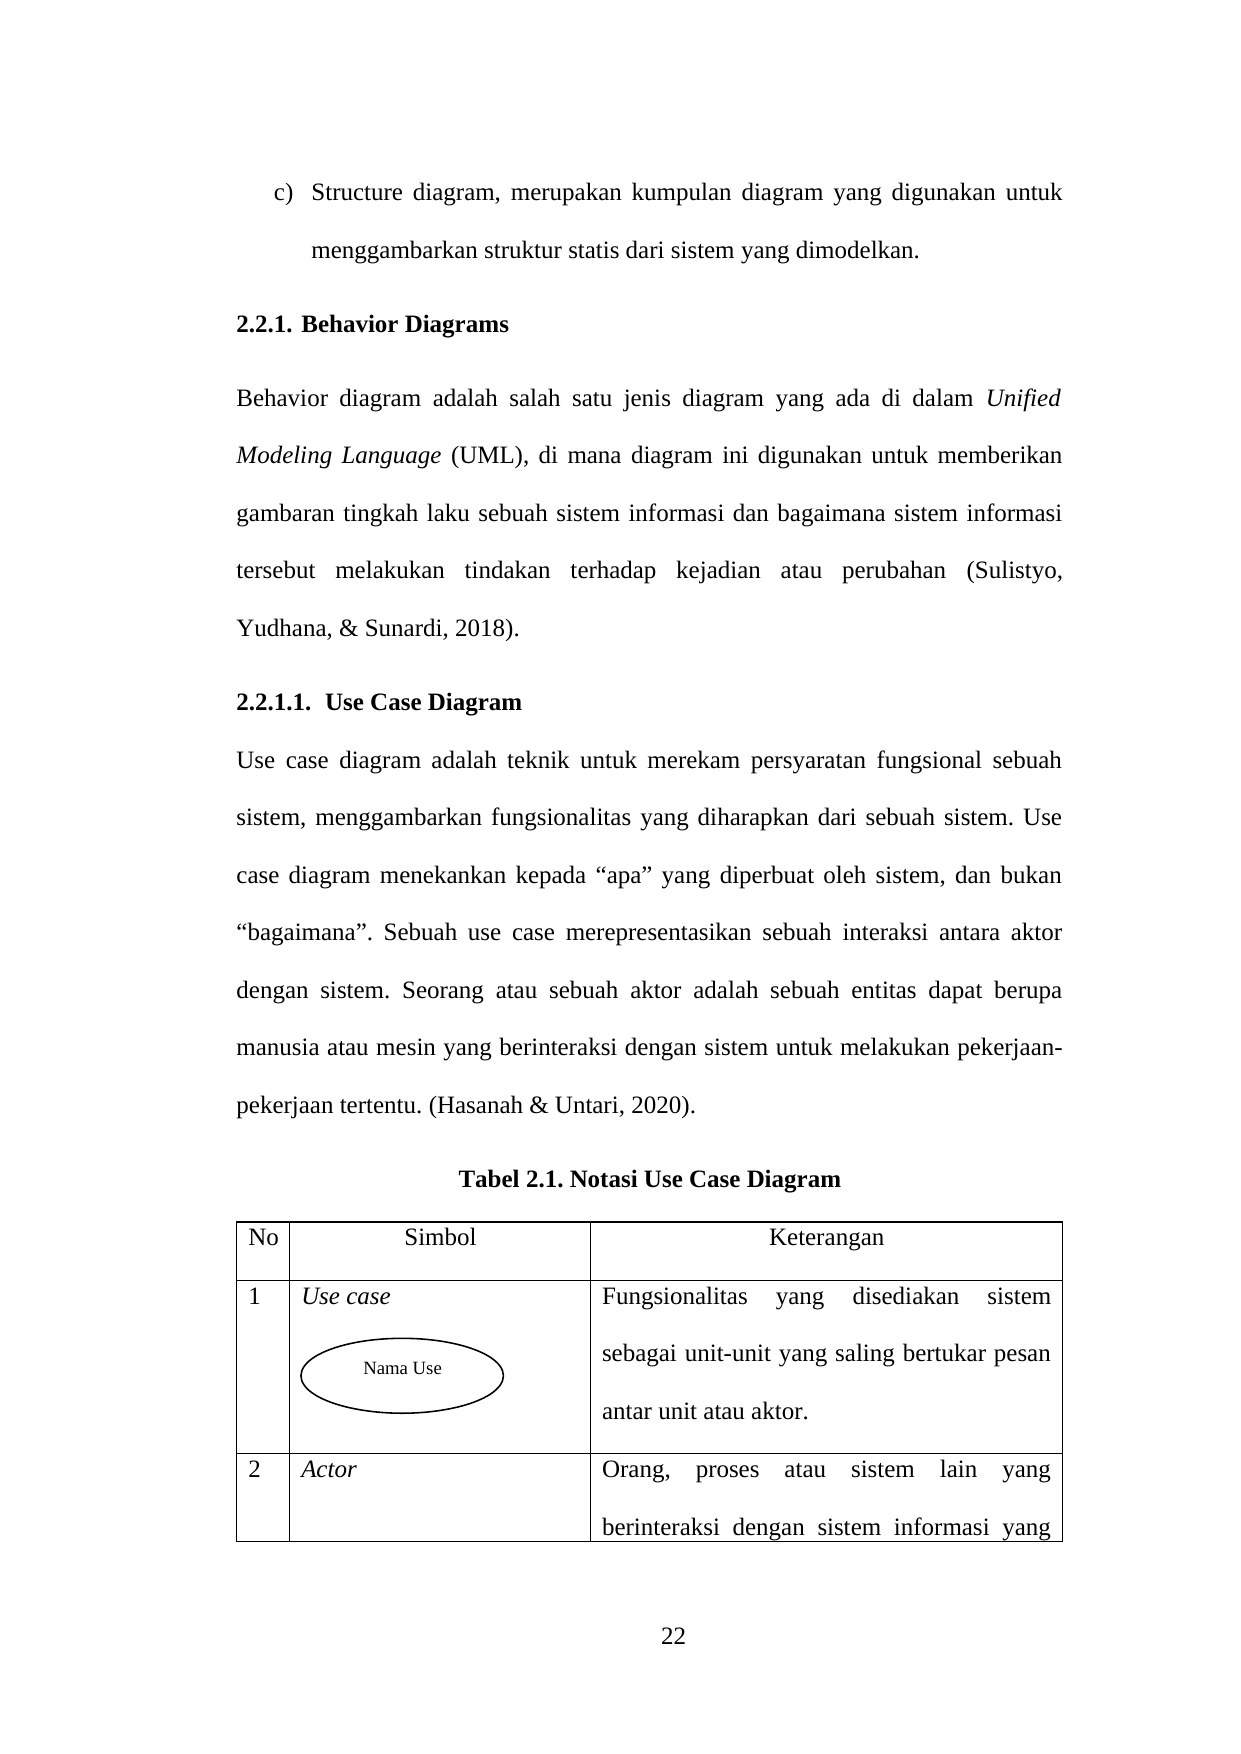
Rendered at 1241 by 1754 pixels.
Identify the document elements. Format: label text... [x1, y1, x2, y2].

table_cell Fungsionalitas yang disediakan sistem sebagai unit-unit yang saling bertukar pesan antar unit atau aktor. [591, 1281, 1062, 1453]
text Tabel 2.1. Notasi Use Case Diagram [236, 1164, 1063, 1193]
text Behavior diagram adalah salah satu jenis diagram yang ada di dalam Unified Modeling Language (UML), di mana diagram ini digunakan untuk memberikan gambaran tingkah laku sebuah sistem informasi dan bagaimana sistem informasi tersebut melakukan tindakan terhadap kejadian atau perubahan . [236, 383, 1063, 642]
text Use case diagram adalah teknik untuk merekam persyaratan fungsional sebuah sistem, menggambarkan fungsionalitas yang diharapkan dari sebuah sistem. Use case diagram menekankan kepada “apa” yang diperbuat oleh sistem, dan bukan “bagaimana”. Sebuah use case merepresentasikan sebuah interaksi antara aktor dengan sistem. Seorang atau sebuah aktor adalah sebuah entitas dapat berupa manusia atau mesin yang berinteraksi dengan sistem untuk melakukan pekerjaan-pekerjaan tertentu. . [236, 745, 1063, 1118]
table_cell 2 [237, 1454, 289, 1541]
table_cell 1 [237, 1281, 289, 1453]
table_cell Actor [290, 1454, 590, 1541]
subtitle Use Case Diagram [236, 687, 1063, 716]
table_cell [591, 1454, 1062, 1541]
table_header No [237, 1223, 289, 1280]
subtitle Behavior Diagrams [236, 309, 1063, 338]
table_header Keterangan [591, 1223, 1062, 1280]
list Structure diagram, merupakan kumpulan diagram yang digunakan untuk menggambarkan struktur statis dari sistem yang dimodelkan. [274, 177, 1063, 263]
table_cell Use case [290, 1281, 590, 1453]
table_header Simbol [290, 1223, 590, 1280]
